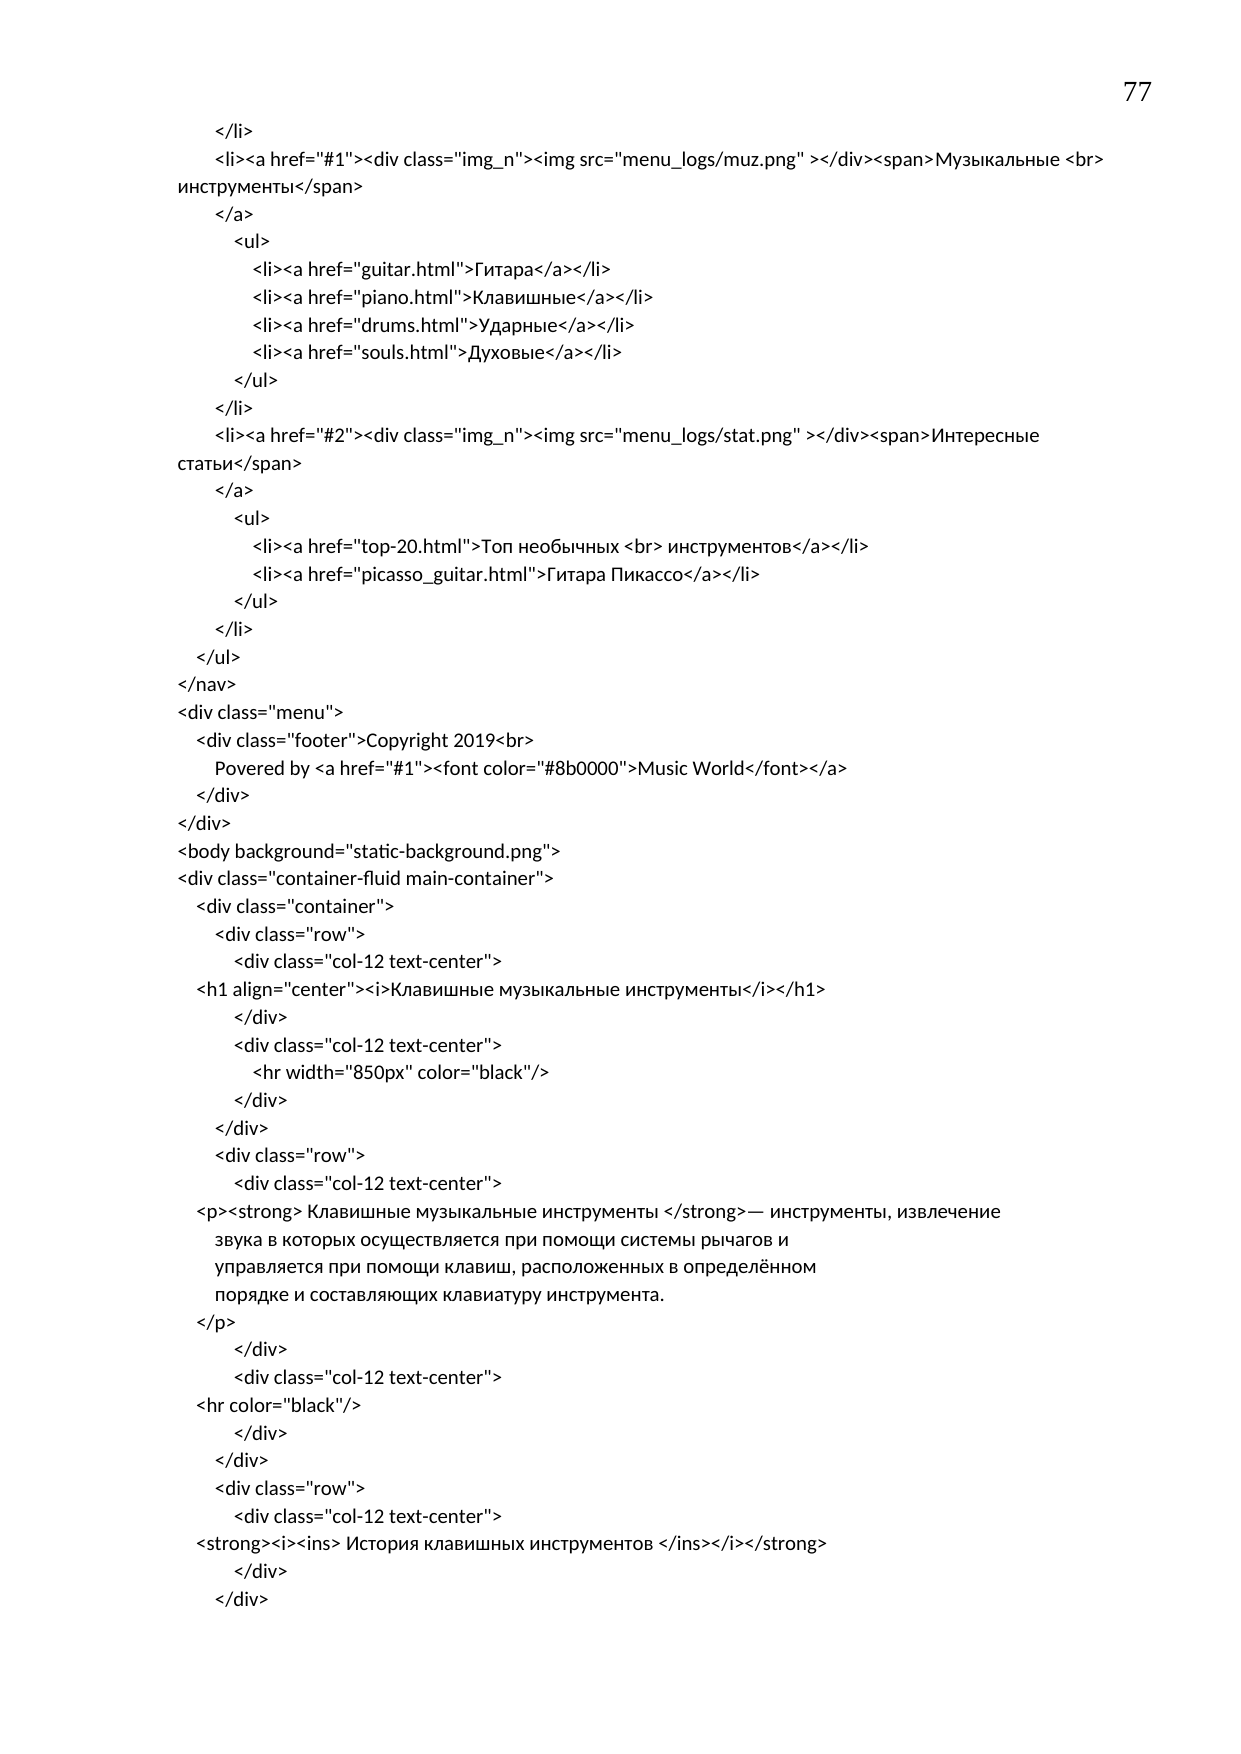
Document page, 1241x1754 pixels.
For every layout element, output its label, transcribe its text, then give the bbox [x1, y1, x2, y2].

text </ul> [177, 588, 1152, 614]
text <ul> [177, 505, 1152, 531]
text <div class="col-12 text-center"> [177, 949, 1152, 974]
text <div class="col-12 text-center"> [177, 1170, 1152, 1196]
text </div> [177, 1337, 1152, 1362]
text </ul> [177, 644, 1152, 669]
text <div class="container-fluid main-container"> [177, 866, 1152, 891]
text <div class="footer">Copyright 2019<br> [177, 727, 1152, 752]
text <p><strong> Клавишные музыкальные инструменты </strong>— инструменты, извлечение [177, 1198, 1152, 1223]
text </div> [177, 782, 1152, 808]
text </div> [177, 1087, 1152, 1113]
text <h1 align="center"><i>Клавишные музыкальные инструменты</i></h1> [177, 976, 1152, 1002]
text <div class="col-12 text-center"> [177, 1503, 1152, 1528]
text <body background="static-background.png"> [177, 838, 1152, 863]
text управляется при помощи клавиш, расположенных в определённом [177, 1253, 1152, 1279]
text </li> [177, 118, 1152, 143]
text </nav> [177, 672, 1152, 697]
text <li><a href="top-20.html">Топ необычных <br> инструментов</a></li> [177, 533, 1152, 558]
text <div class="col-12 text-center"> [177, 1032, 1152, 1057]
text <li><a href="#2"><div class="img_n"><img src="menu_logs/stat.png" ></div><span>Интересные статьи</span> [177, 423, 1152, 475]
text </div> [177, 1447, 1152, 1473]
text <div class="col-12 text-center"> [177, 1364, 1152, 1390]
text </a> [177, 478, 1152, 503]
text <div class="row"> [177, 1475, 1152, 1501]
text </p> [177, 1309, 1152, 1334]
text <hr color="black"/> [177, 1392, 1152, 1417]
text </div> [177, 1586, 1152, 1611]
text порядке и составляющих клавиатуру инструмента. [177, 1281, 1152, 1307]
text <div class="container"> [177, 893, 1152, 919]
text <li><a href="souls.html">Духовые</a></li> [177, 339, 1152, 365]
text </li> [177, 395, 1152, 420]
text <li><a href="drums.html">Ударные</a></li> [177, 312, 1152, 337]
text </div> [177, 1558, 1152, 1584]
text </ul> [177, 367, 1152, 393]
text <li><a href="picasso_guitar.html">Гитара Пикассо</a></li> [177, 561, 1152, 586]
text <hr width="850px" color="black"/> [177, 1059, 1152, 1085]
text Povered by <a href="#1"><font color="#8b0000">Music World</font></a> [177, 755, 1152, 780]
text </div> [177, 1004, 1152, 1029]
text <li><a href="piano.html">Клавишные</a></li> [177, 284, 1152, 309]
text </a> [177, 201, 1152, 226]
text </li> [177, 616, 1152, 642]
text </div> [177, 1420, 1152, 1445]
text <li><a href="#1"><div class="img_n"><img src="menu_logs/muz.png" ></div><span>Музыкальные <br> инструменты</span> [177, 146, 1152, 199]
text звука в которых осуществляется при помощи системы рычагов и [177, 1226, 1152, 1251]
text <li><a href="guitar.html">Гитара</a></li> [177, 256, 1152, 282]
text <ul> [177, 229, 1152, 254]
text <div class="row"> [177, 1143, 1152, 1168]
text <div class="menu"> [177, 699, 1152, 725]
text <div class="row"> [177, 921, 1152, 946]
text </div> [177, 1115, 1152, 1140]
text </div> [177, 810, 1152, 836]
text <strong><i><ins> История клавишных инструментов </ins></i></strong> [177, 1531, 1152, 1556]
